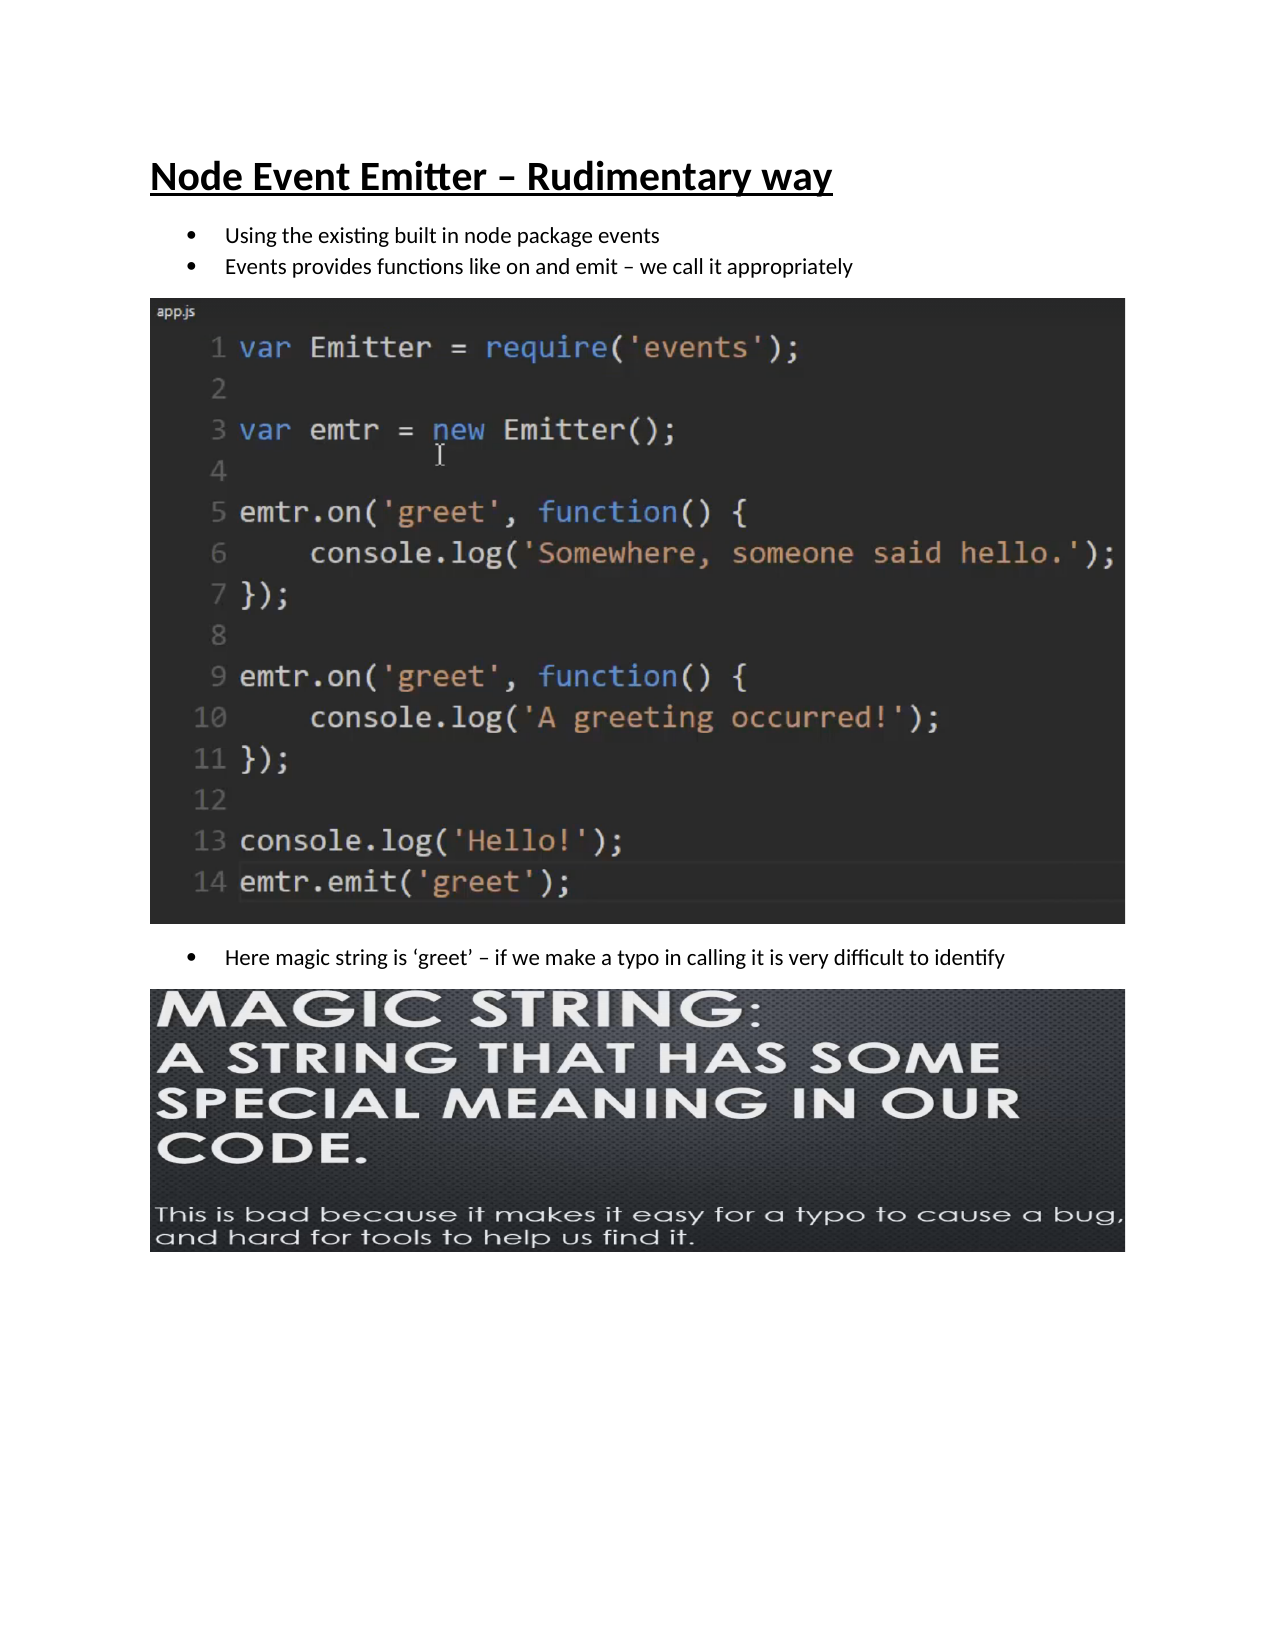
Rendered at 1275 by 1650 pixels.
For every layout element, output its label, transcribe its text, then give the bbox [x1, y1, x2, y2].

picture [150, 989, 1125, 1252]
list Using the existing built in node package events [187, 222, 1125, 249]
picture [150, 298, 1125, 924]
list Events provides functions like on and emit – we call it appropriately [187, 252, 1125, 280]
text Node Event Emitter – Rudimentary way [150, 150, 1125, 201]
list Here magic string is ‘greet’ – if we make a typo in calling it is very difficult to identify [187, 943, 1125, 971]
